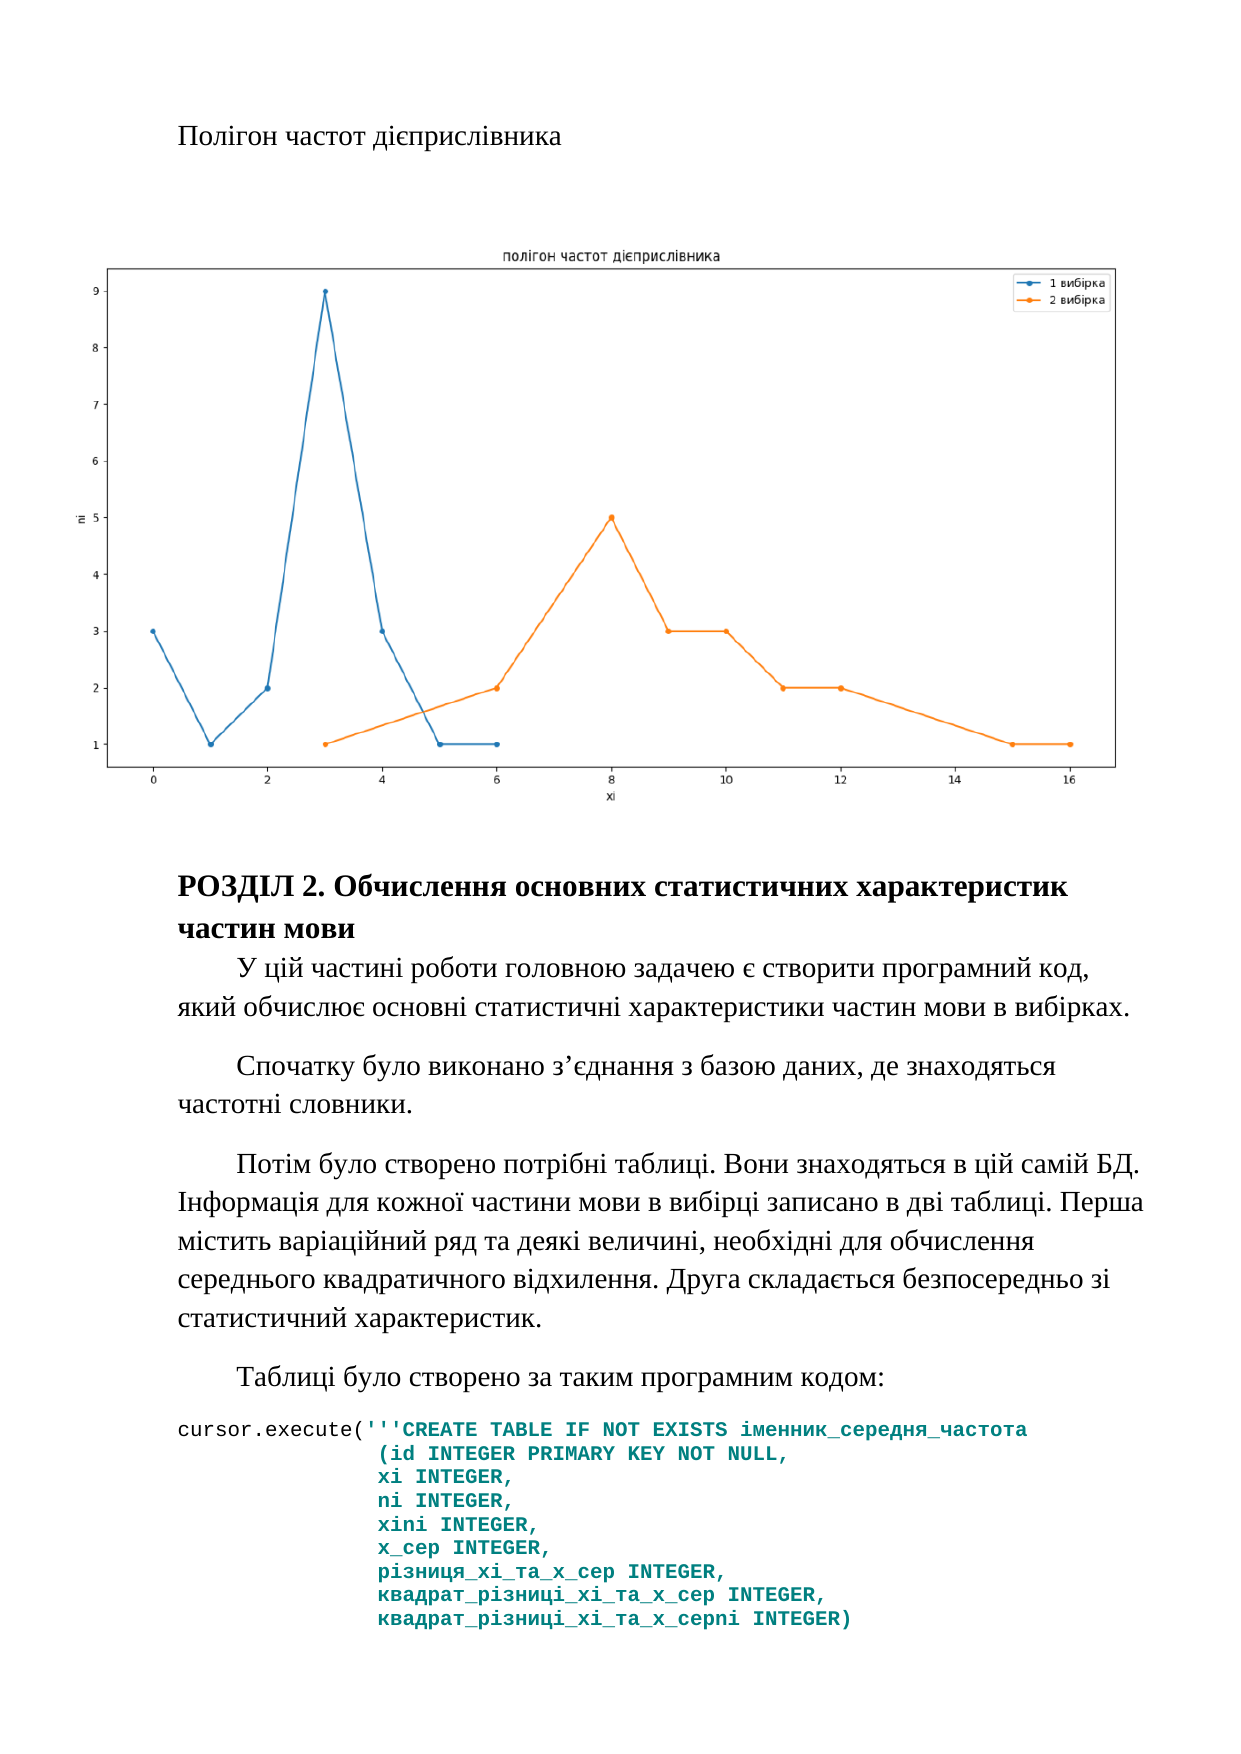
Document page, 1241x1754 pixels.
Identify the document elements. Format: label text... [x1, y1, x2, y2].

text Потім було створено потрібні таблиці. Вони знаходяться в цій самій БД. Інформація для кожної частини мови в вибірці записано в дві таблиці. Перша містить варіаційний ряд та деякі величині, необхідні для обчислення середнього квадратичного відхилення. Друга складається безпосередньо зі статистичний характеристик. [177, 1146, 1152, 1334]
picture [63, 245, 1118, 808]
text Полігон частот дієприслівника [177, 118, 1152, 152]
text Спочатку було виконано з’єднання з базою даних, де знаходяться частотні словники. [177, 1048, 1152, 1120]
text Таблиці було створено за таким програмним кодом: [177, 1359, 1152, 1393]
text У цій частині роботи головною задачею є створити програмний код, який обчислює основні статистичні характеристики частин мови в вибірках. [177, 950, 1152, 1022]
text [177, 1419, 1152, 1632]
